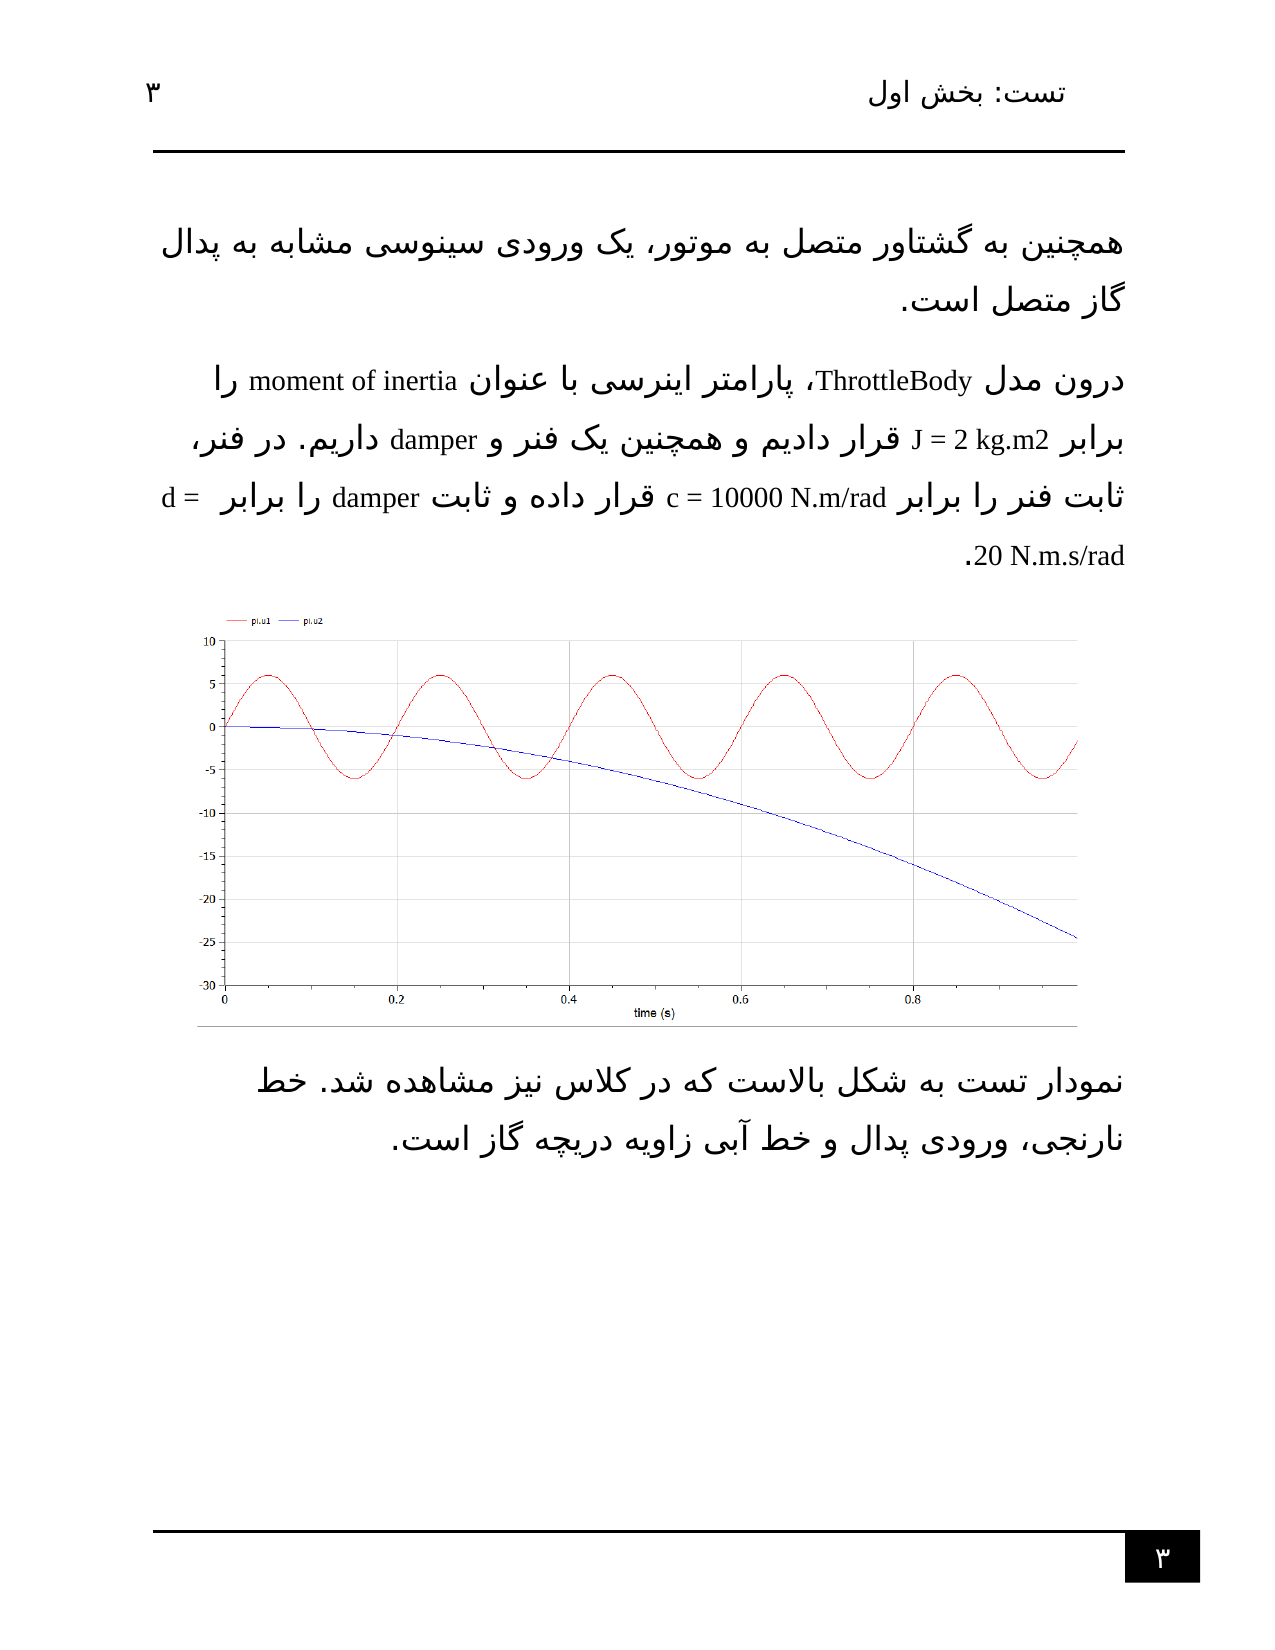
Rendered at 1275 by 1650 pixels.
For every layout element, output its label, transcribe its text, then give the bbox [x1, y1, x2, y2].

text درون مدل ThrottleBody، پارامتر اینرسی با عنوان moment of inertia را برابر J = 2 kg.m2 قرار دادیم و همچنین یک فنر و damper داریم. در فنر، ثابت فنر را برابر c = 10000 N.m/rad قرار داده و ثابت damper را برابر d = 20 N.m.s/rad. [150, 360, 1125, 573]
picture [197, 613, 1078, 1027]
text همچنین به گشتاور متصل به موتور، یک ورودی سینوسی مشابه به پدال گاز متصل است. [150, 150, 1125, 320]
text نمودار تست به شکل بالاست که در کلاس نیز مشاهده شد. خط نارنجی، ورودی پدال و خط آبی زاویه دریچه گاز است. [150, 1061, 1125, 1158]
